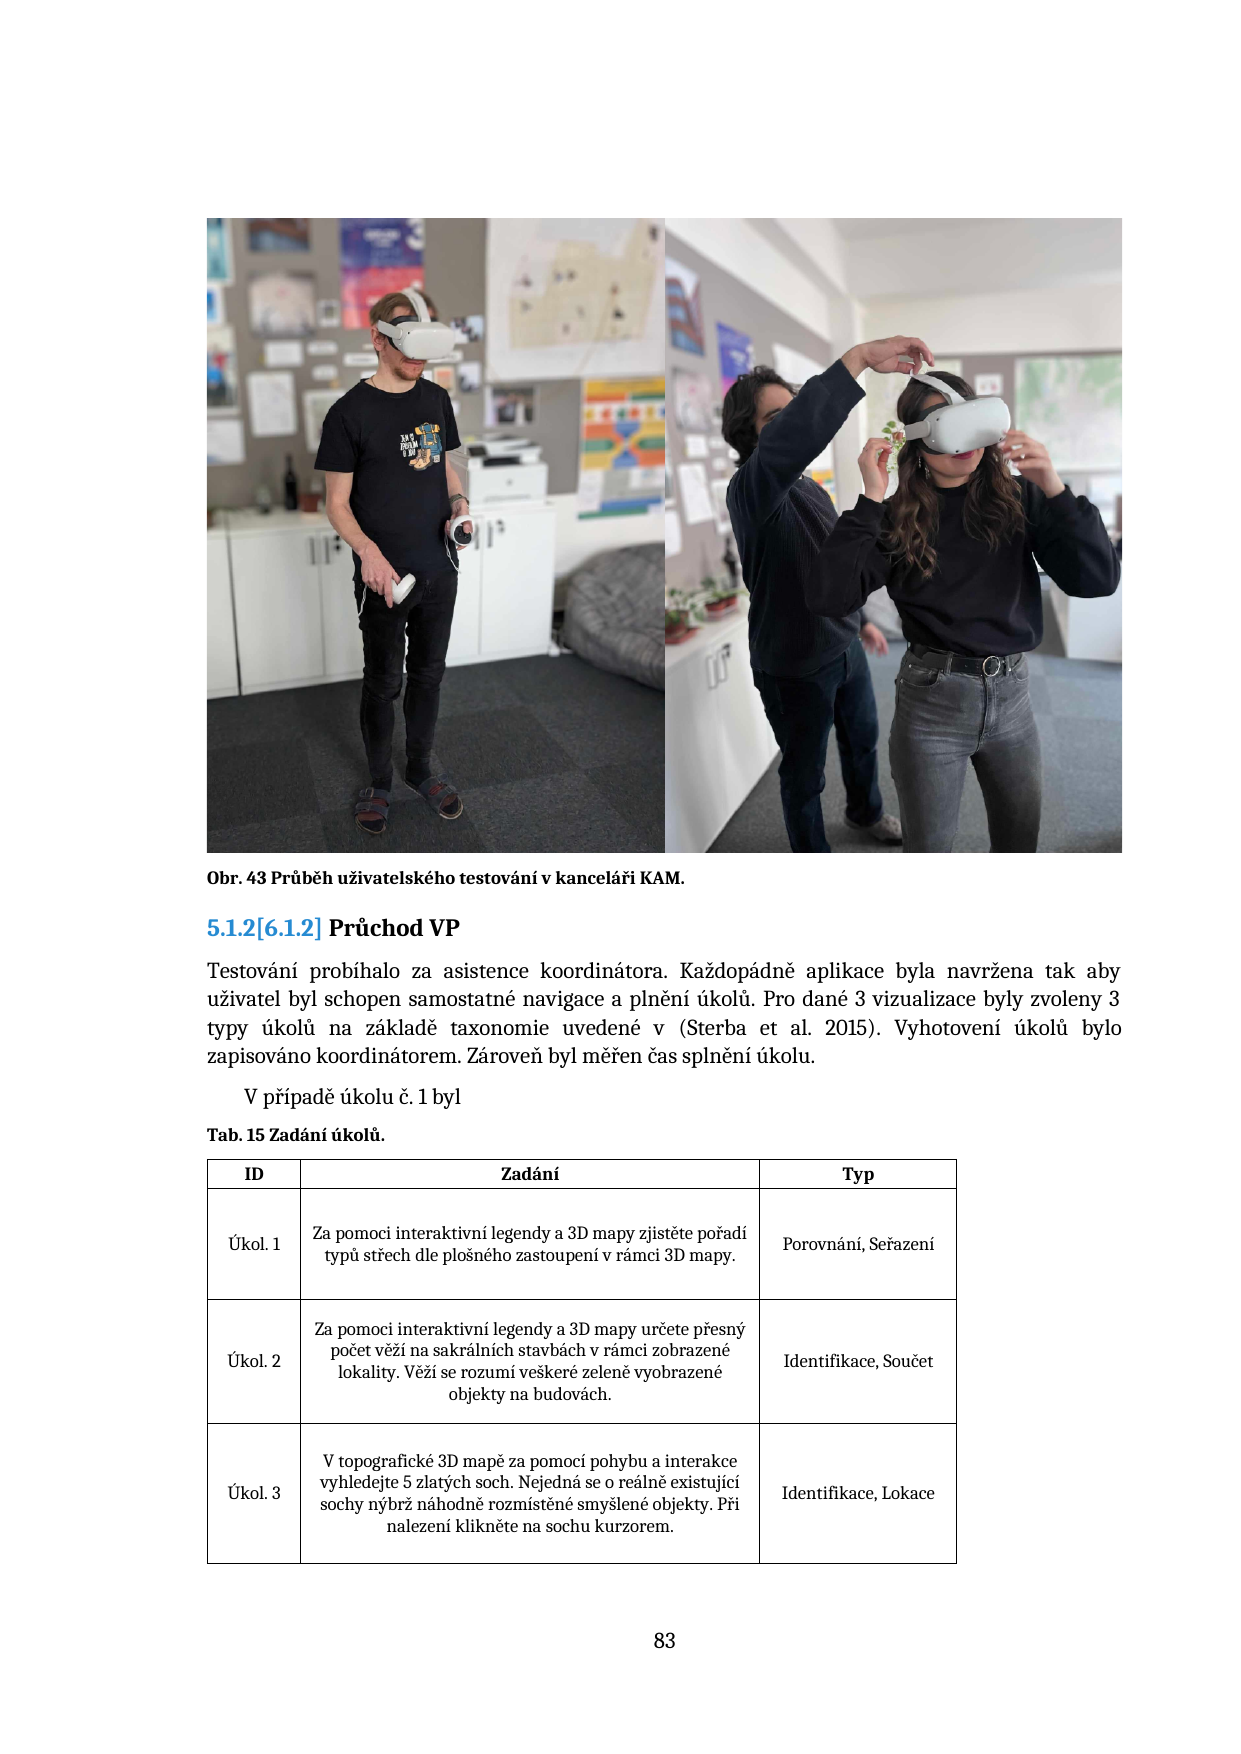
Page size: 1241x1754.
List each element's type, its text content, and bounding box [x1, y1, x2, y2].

table_cell Úkol. 2 [208, 1300, 300, 1423]
text Tab. 15 Zadání úkolů. [207, 1124, 1122, 1146]
table_header Zadání [301, 1160, 759, 1188]
table_cell Úkol. 3 [208, 1424, 300, 1563]
table_cell Porovnání, Seřazení [760, 1189, 956, 1299]
table_cell Za pomoci interaktivní legendy a 3D mapy určete přesný počet věží na sakrálních stavbách v rámci zobrazené lokality. Věží se rozumí veškeré zeleně vyobrazené objekty na budovách. [301, 1300, 759, 1423]
text V případě úkolu č. 1 byl [207, 1084, 1122, 1110]
picture [206, 218, 1123, 853]
table_cell Identifikace, Lokace [760, 1424, 956, 1563]
text Testování probíhalo za asistence koordinátora. Každopádně aplikace byla navržena tak aby uživatel byl schopen samostatné navigace a plnění úkolů. Pro dané 3 vizualizace byly zvoleny 3 typy úkolů na základě taxonomie uvedené v (Sterba et al. 2015). Vyhotovení úkolů bylo zapisováno koordinátorem. Zároveň byl měřen čas splnění úkolu. [207, 957, 1122, 1069]
text Obr. 43 Průběh uživatelského testování v kanceláři KAM. [207, 867, 1122, 889]
table_cell Úkol. 1 [208, 1189, 300, 1299]
subtitle Průchod VP [207, 914, 1122, 943]
table_header ID [208, 1160, 300, 1188]
table_cell V topografické 3D mapě za pomocí pohybu a interakce vyhledejte 5 zlatých soch. Nejedná se o reálně existující sochy nýbrž náhodně rozmístěné smyšlené objekty. Při nalezení klikněte na sochu kurzorem. [301, 1424, 759, 1563]
table_cell Identifikace, Součet [760, 1300, 956, 1423]
table_header Typ [760, 1160, 956, 1188]
table_cell Za pomoci interaktivní legendy a 3D mapy zjistěte pořadí typů střech dle plošného zastoupení v rámci 3D mapy. [301, 1189, 759, 1299]
